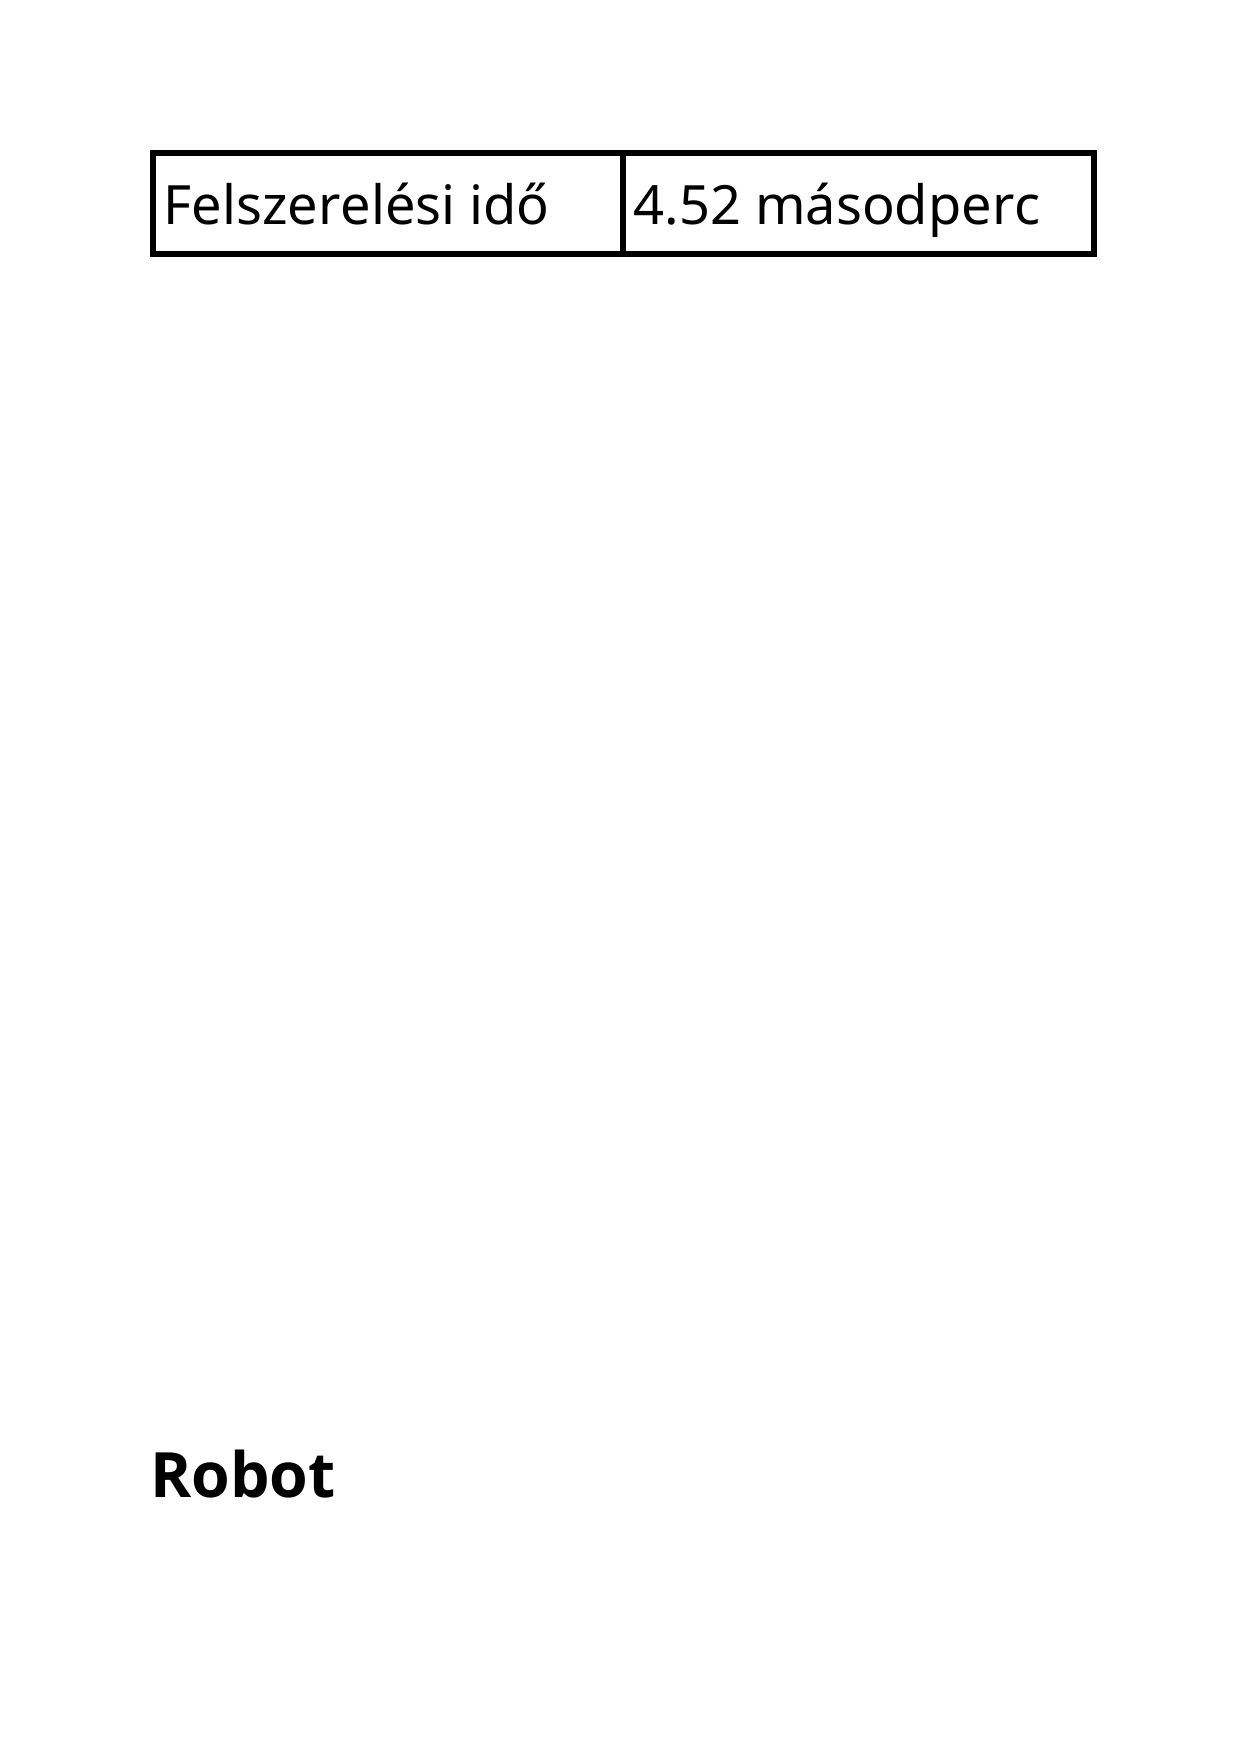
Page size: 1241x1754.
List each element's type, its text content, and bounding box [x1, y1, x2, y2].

table_cell 4.52 másodperc [626, 156, 1091, 251]
table_cell Felszerelési idő [156, 156, 620, 251]
text Robot [150, 1431, 1090, 1516]
